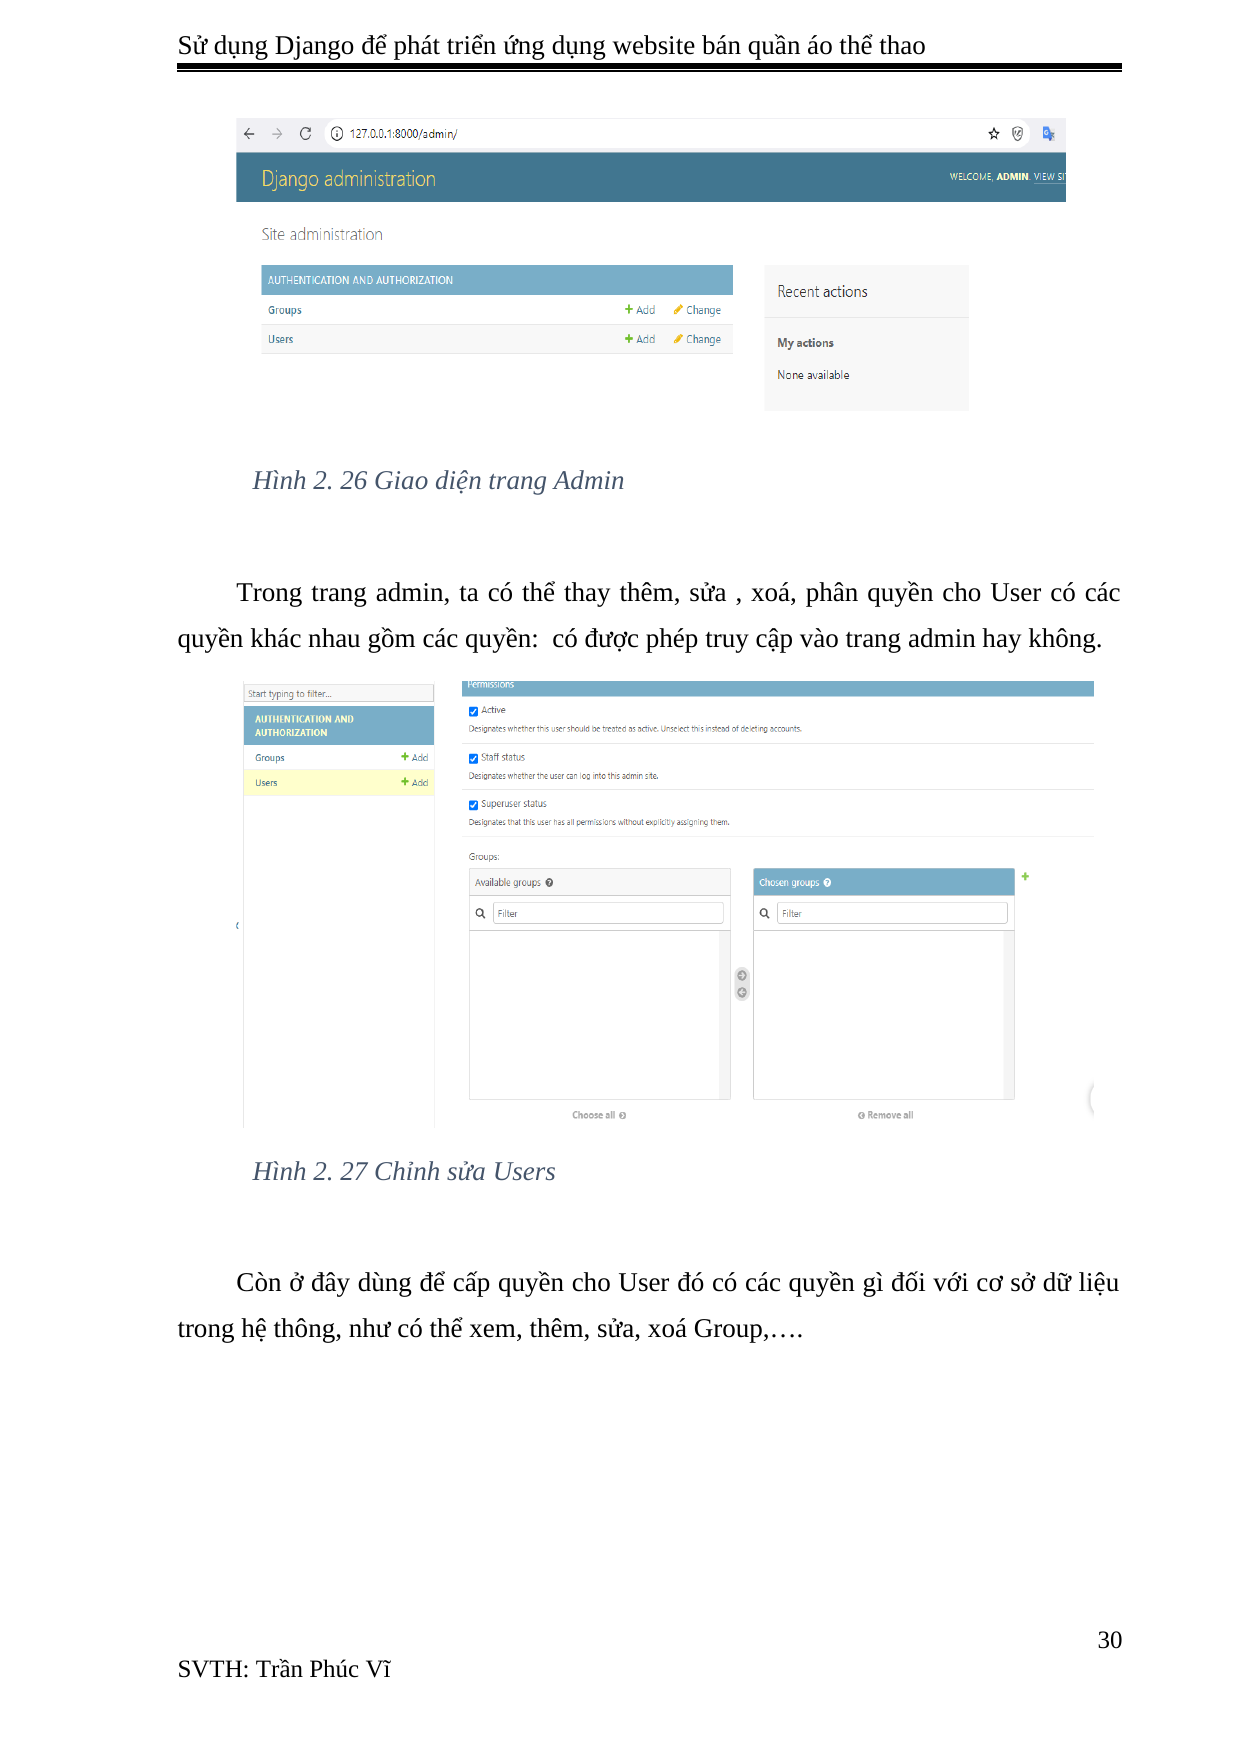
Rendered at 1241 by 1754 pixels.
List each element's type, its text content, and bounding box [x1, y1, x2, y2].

text Hình 2. 27 Chỉnh sửa Users [177, 1155, 1122, 1186]
picture [236, 681, 1094, 1128]
picture [236, 118, 1066, 438]
text Còn ở đây dùng để cấp quyền cho User đó có các quyền gì đối với cơ sở dữ liệu trong hệ thông, như có thể xem, thêm, sửa, xoá Group,…. [177, 1266, 1122, 1344]
text Hình 2. 26 Giao diện trang Admin [177, 464, 1122, 496]
text Trong trang admin, ta có thể thay thêm, sửa , xoá, phân quyền cho User có các quyền khác nhau gồm các quyền: có được phép truy cập vào trang admin hay không. [177, 576, 1122, 653]
